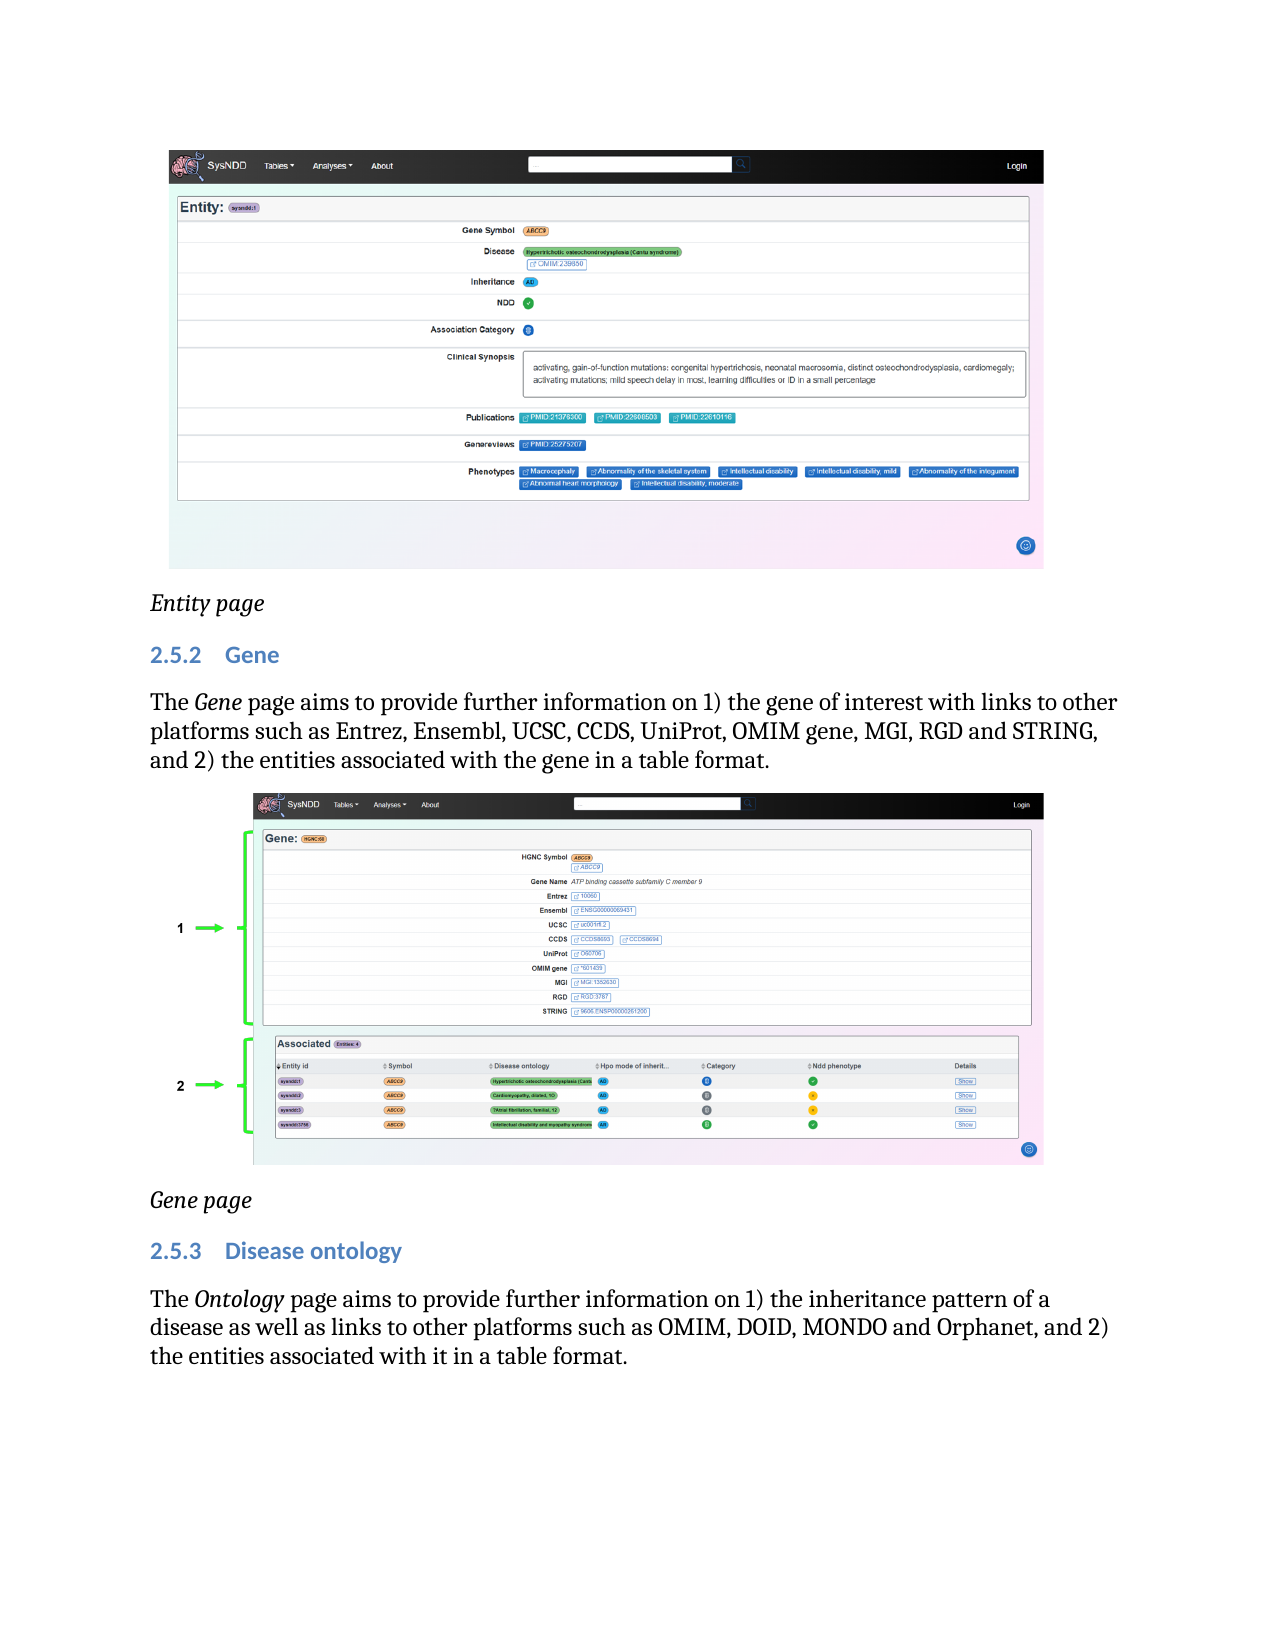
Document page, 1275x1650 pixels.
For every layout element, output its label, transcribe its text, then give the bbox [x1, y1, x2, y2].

text Gene page [150, 1186, 1125, 1214]
picture [168, 150, 1044, 569]
subtitle 2.5.2 Gene [150, 639, 1125, 669]
picture [168, 793, 1044, 1165]
text The Gene page aims to provide further information on 1) the gene of interest with links to other platforms such as Entrez, Ensembl, UCSC, CCDS, UniProt, OMIM gene, MGI, RGD and STRING, and 2) the entities associated with the gene in a table format. [150, 688, 1125, 774]
subtitle 2.5.3 Disease ontology [150, 1235, 1125, 1266]
text The Ontology page aims to provide further information on 1) the inheritance pattern of a disease as well as links to other platforms such as OMIM, DOID, MONDO and Orphanet, and 2) the entities associated with it in a table format. [150, 1284, 1125, 1371]
text Entity page [150, 589, 1125, 618]
